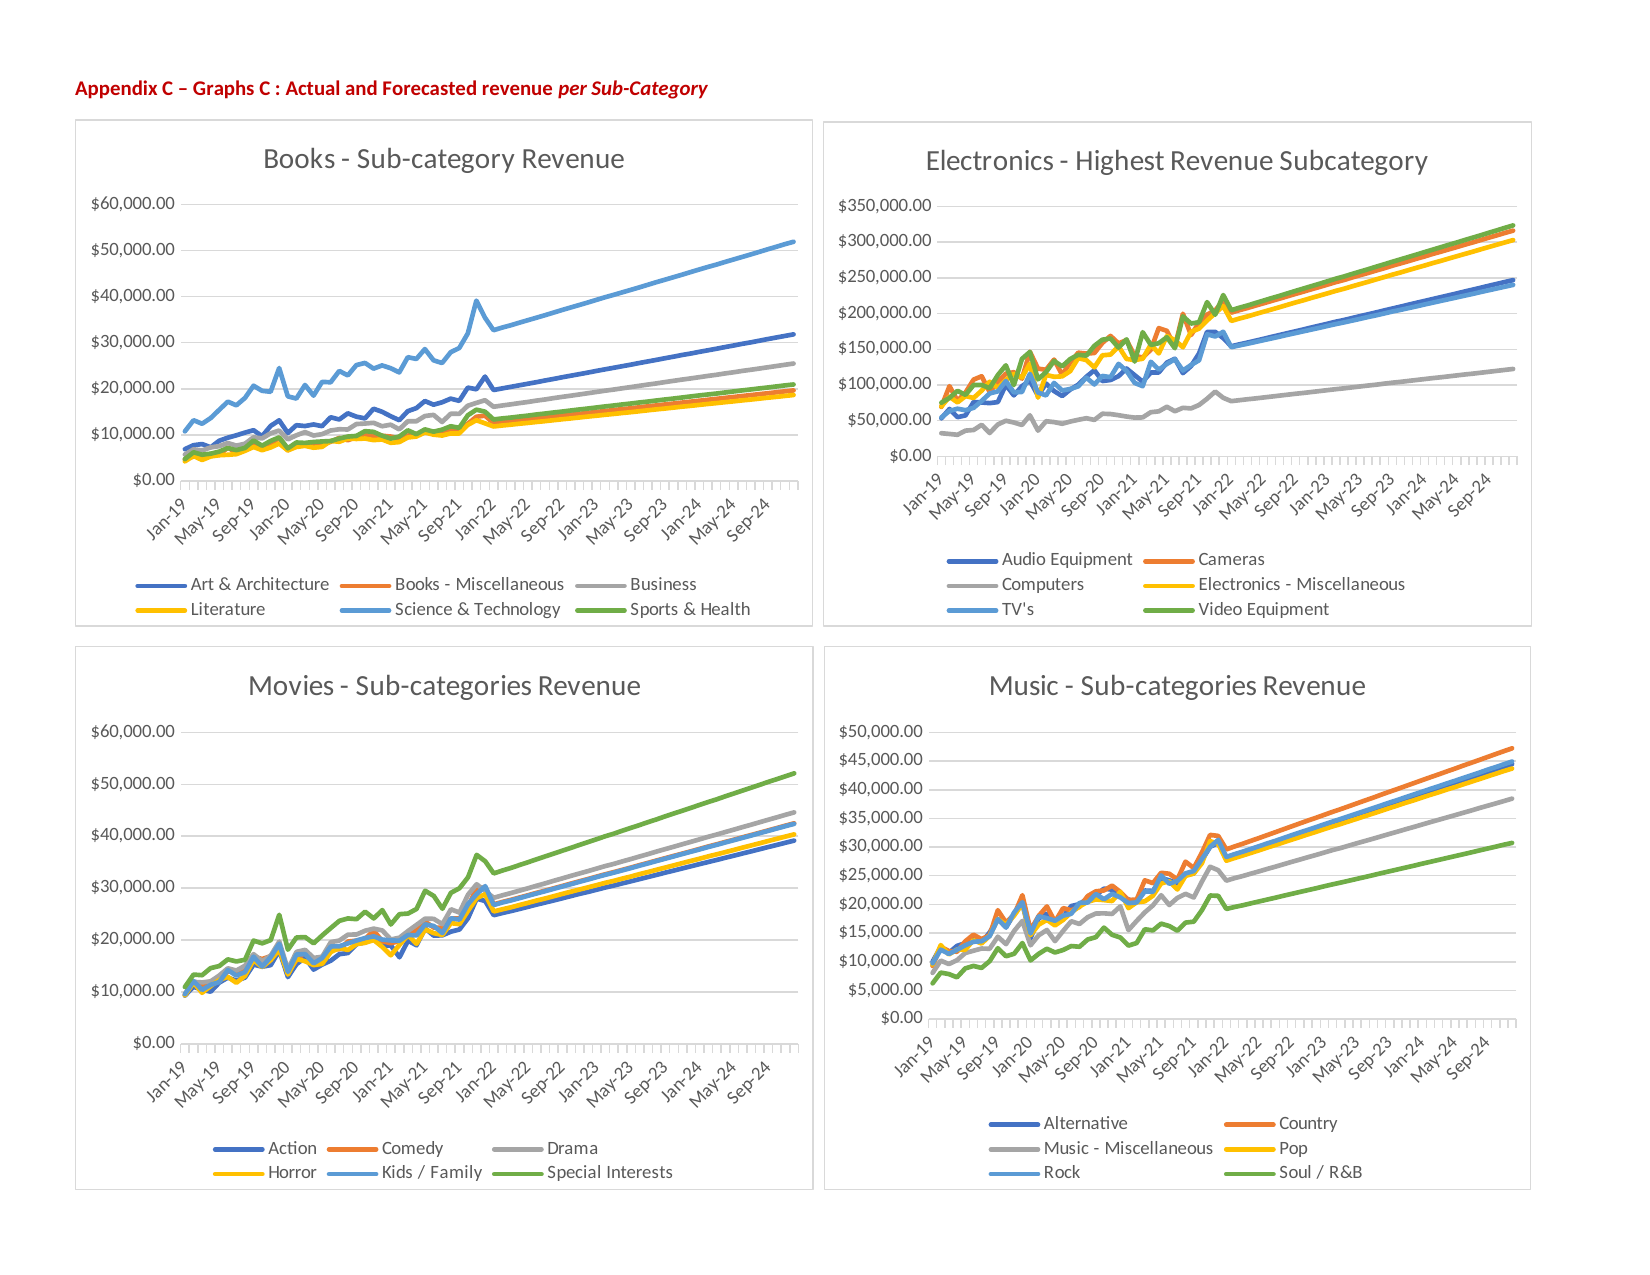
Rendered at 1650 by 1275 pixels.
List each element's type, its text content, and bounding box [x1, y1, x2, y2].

text Appendix C – Graphs C : Actual and Forecasted revenue per Sub-Category [75, 75, 1575, 100]
